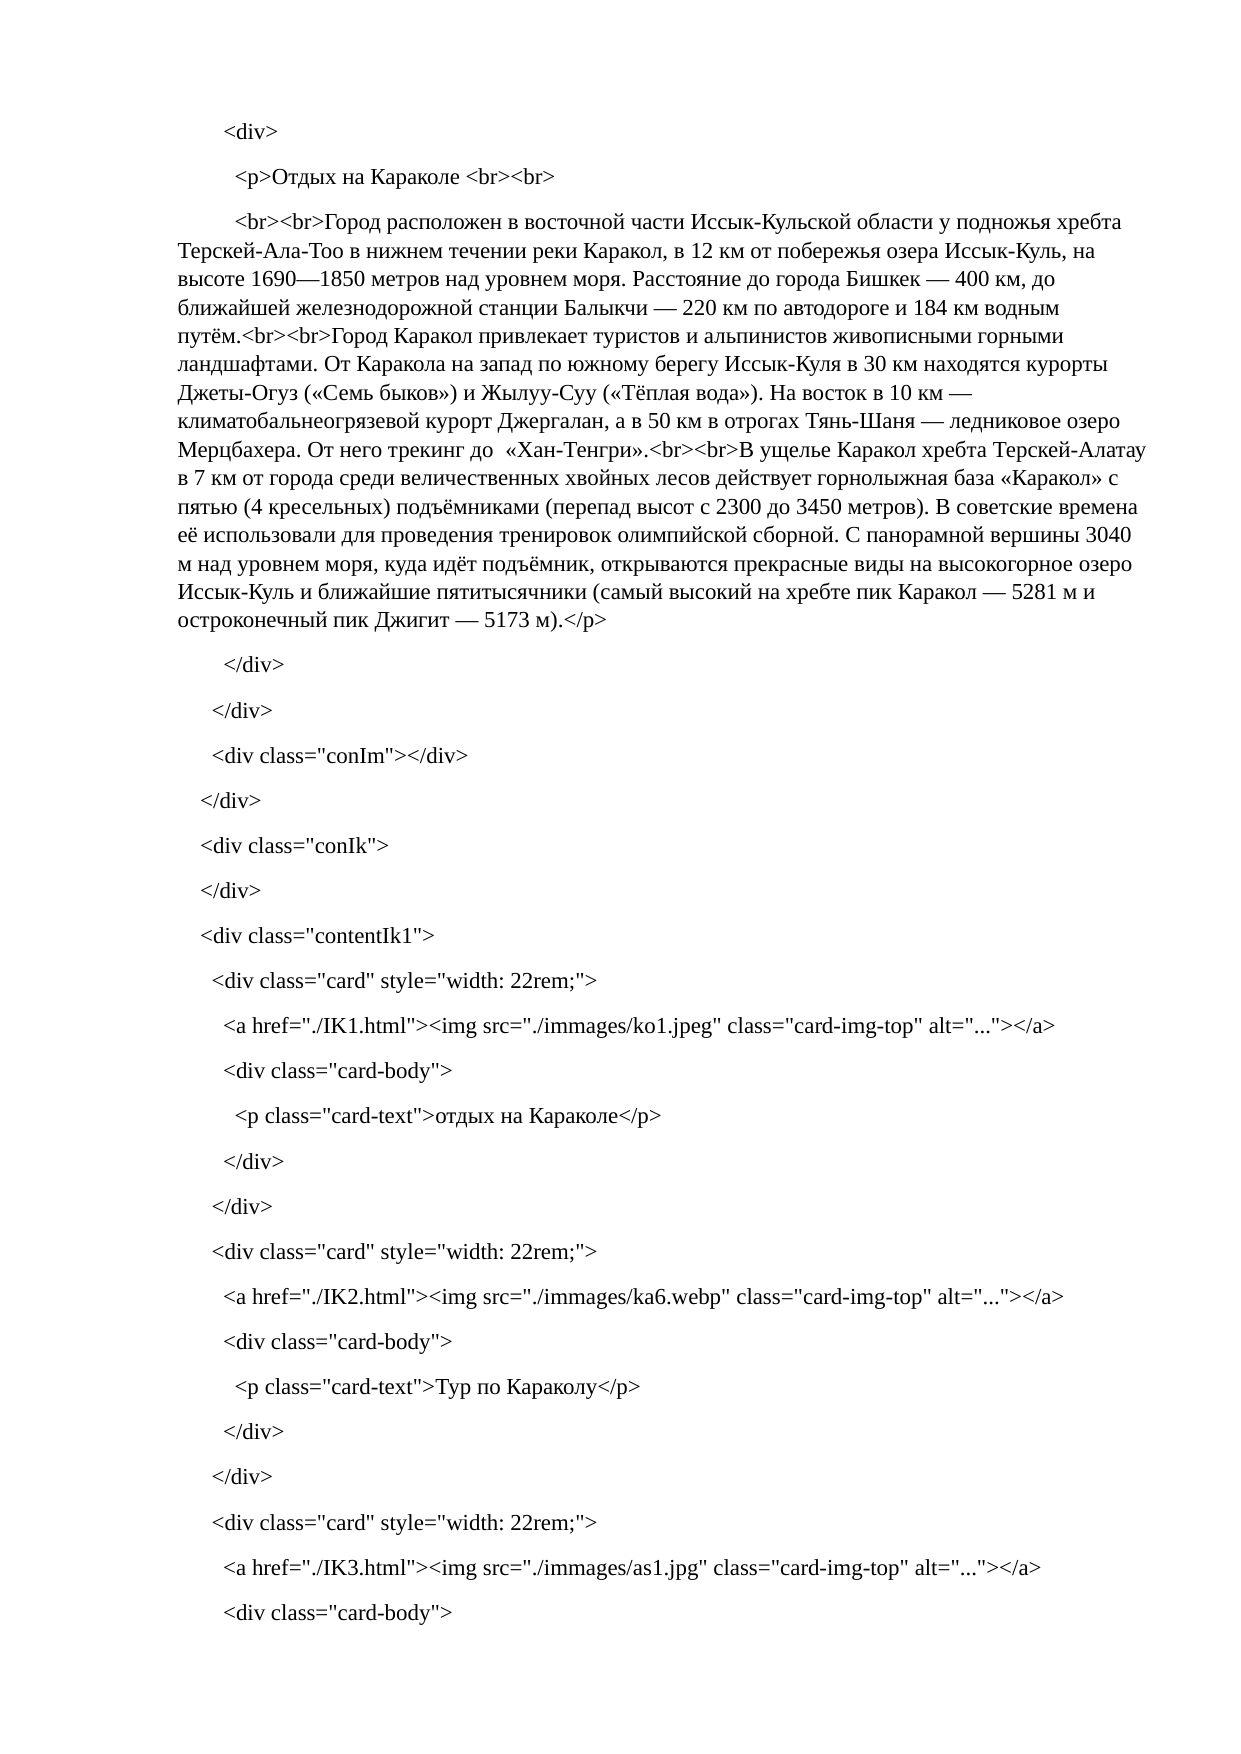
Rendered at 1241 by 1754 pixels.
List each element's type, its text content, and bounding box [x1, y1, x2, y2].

text </div> [177, 1418, 1152, 1445]
text </div> [177, 1193, 1152, 1219]
text <div class="conIm"></div> [177, 742, 1152, 768]
text <div class="contentIk1"> [177, 922, 1152, 948]
text <a href="./IK1.html"><img src="./immages/ko1.jpeg" class="card-img-top" alt="..."></a> [177, 1012, 1152, 1039]
text <div class="card" style="width: 22rem;"> [177, 1508, 1152, 1535]
text <div> [177, 118, 1152, 144]
text </div> [177, 652, 1152, 678]
text </div> [177, 787, 1152, 813]
text <div class="card-body"> [177, 1599, 1152, 1625]
text <a href="./IK3.html"><img src="./immages/as1.jpg" class="card-img-top" alt="..."></a> [177, 1554, 1152, 1580]
text <p>Отдых на Караколе <br><br> [177, 163, 1152, 189]
text <div class="card-body"> [177, 1057, 1152, 1084]
text <a href="./IK2.html"><img src="./immages/ka6.webp" class="card-img-top" alt="..."></a> [177, 1283, 1152, 1309]
text </div> [177, 697, 1152, 723]
text <div class="card" style="width: 22rem;"> [177, 967, 1152, 994]
text <br><br>Город расположен в восточной части Иссык-Кульской области у подножья хребта Терскей-Ала-Тоо в нижнем течении реки Каракол, в 12 км от побережья озера Иссык-Куль, на высоте 1690—1850 метров над уровнем моря. Расстояние до города Бишкек — 400 км, до ближайшей железнодорожной станции Балыкчи — 220 км по автодороге и 184 км водным путём.<br><br>Город Каракол привлекает туристов и альпинистов живописными горными ландшафтами. От Каракола на запад по южному берегу Иссык-Куля в 30 км находятся курорты Джеты-Огуз («Семь быков») и Жылуу-Суу («Тёплая вода»). На восток в 10 км — климатобальнеогрязевой курорт Джергалан, а в 50 км в отрогах Тянь-Шаня — ледниковое озеро Мерцбахера. От него трекинг до «Хан-Тенгри».<br><br>В ущелье Каракол хребта Терскей-Алатау в 7 км от города среди величественных хвойных лесов действует горнолыжная база «Каракол» с пятью (4 кресельных) подъёмниками (перепад высот с 2300 до 3450 метров). В советские времена её использовали для проведения тренировок олимпийской сборной. С панорамной вершины 3040 м над уровнем моря, куда идёт подъёмник, открываются прекрасные виды на высокогорное озеро Иссык-Куль и ближайшие пятитысячники (самый высокий на хребте пик Каракол — 5281 м и остроконечный пик Джигит — 5173 м).</p> [177, 208, 1152, 633]
text <div class="card" style="width: 22rem;"> [177, 1238, 1152, 1264]
text <div class="conIk"> [177, 832, 1152, 858]
text </div> [177, 1148, 1152, 1174]
text </div> [177, 877, 1152, 903]
text <p class="card-text">Тур по Караколу</p> [177, 1373, 1152, 1399]
text </div> [177, 1463, 1152, 1490]
text <p class="card-text">отдых на Караколе</p> [177, 1103, 1152, 1129]
text <div class="card-body"> [177, 1328, 1152, 1354]
